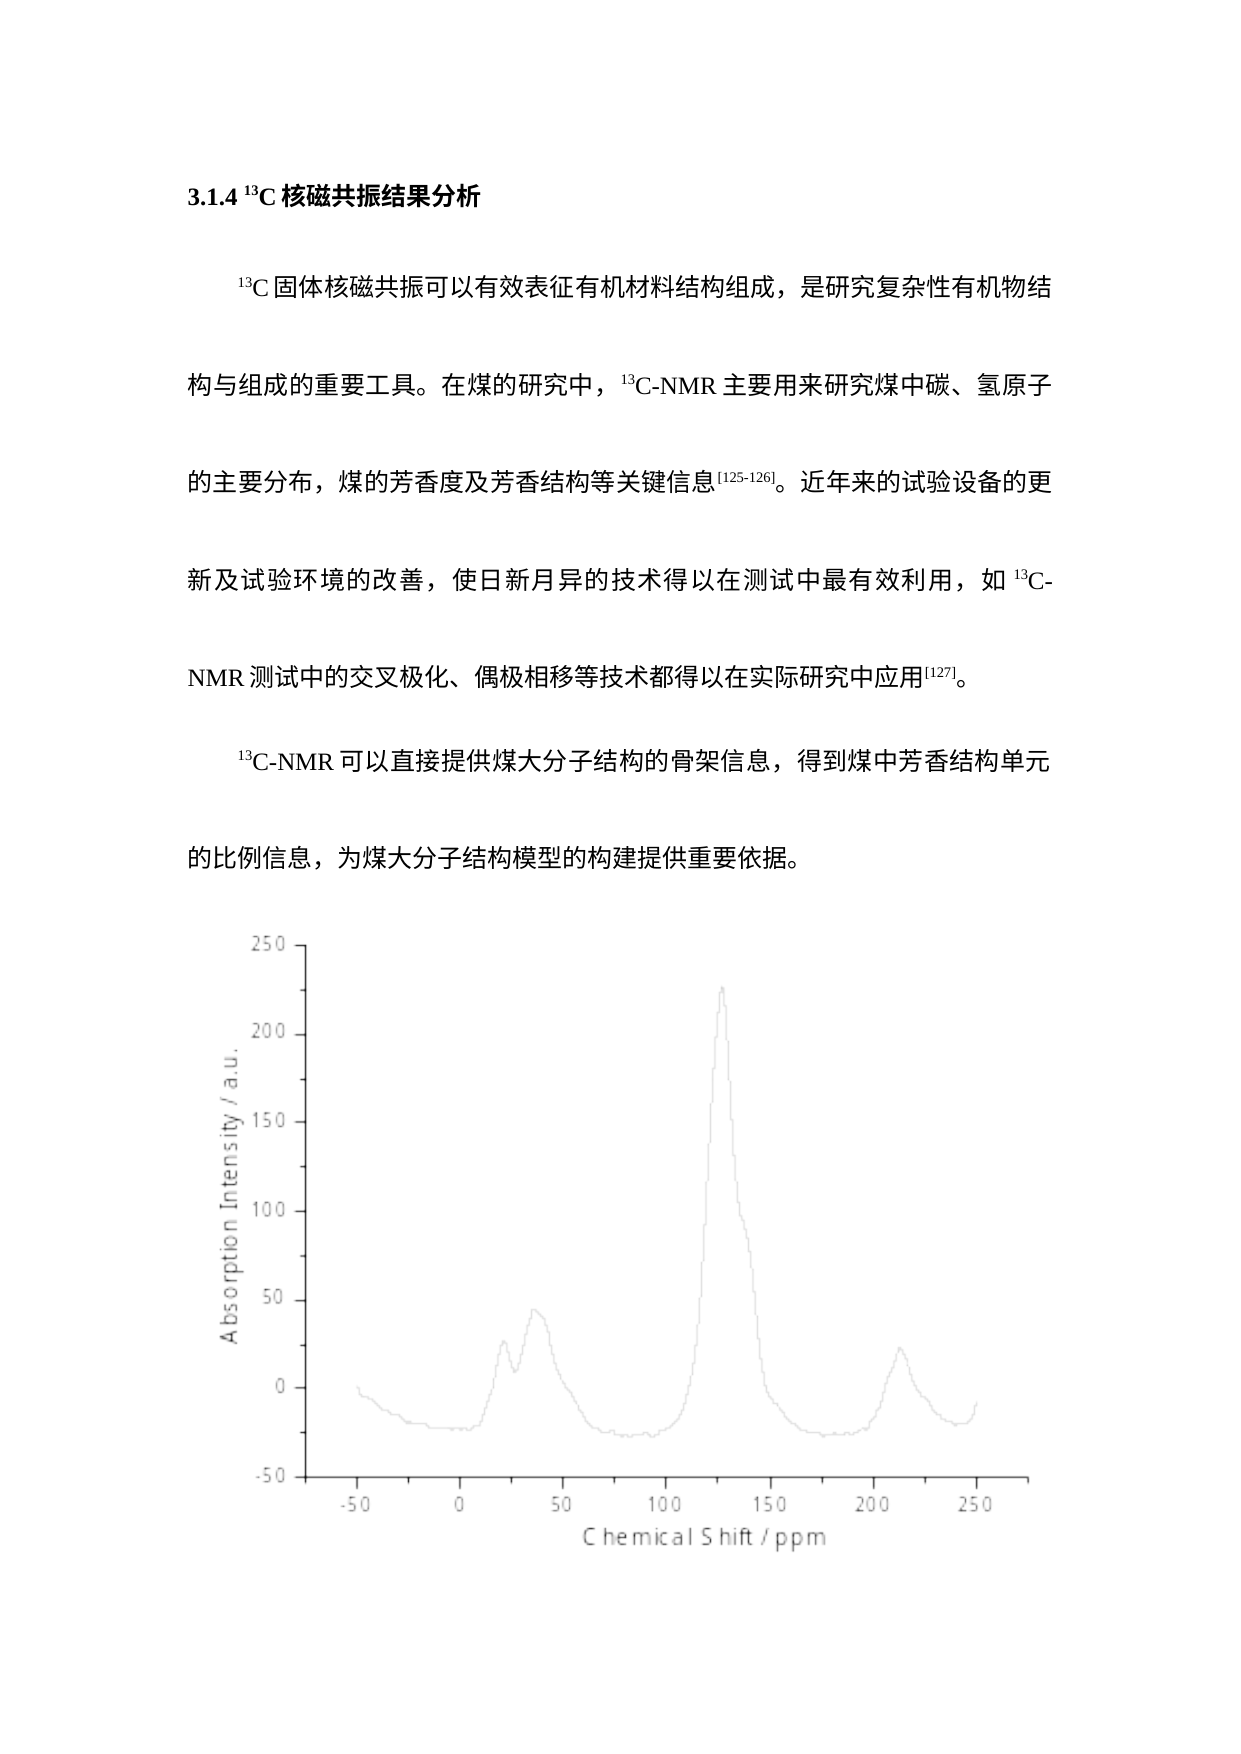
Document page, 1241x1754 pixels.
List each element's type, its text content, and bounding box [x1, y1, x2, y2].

text 13C固体核磁共振可以有效表征有机材料结构组成，是研究复杂性有机物结构与组成的重要工具。在煤的研究中，13C-NMR主要用来研究煤中碳、氢原子的主要分布，煤的芳香度及芳香结构等关键信息[125-126]。近年来的试验设备的更新及试验环境的改善，使日新月异的技术得以在测试中最有效利用，如13C-NMR测试中的交叉极化、偶极相移等技术都得以在实际研究中应用[127]。 [187, 253, 1053, 708]
text 3.1.4 13C核磁共振结果分析 [187, 162, 1053, 227]
text 13C-NMR可以直接提供煤大分子结构的骨架信息，得到煤中芳香结构单元的比例信息，为煤大分子结构模型的构建提供重要依据。 [187, 727, 1053, 889]
